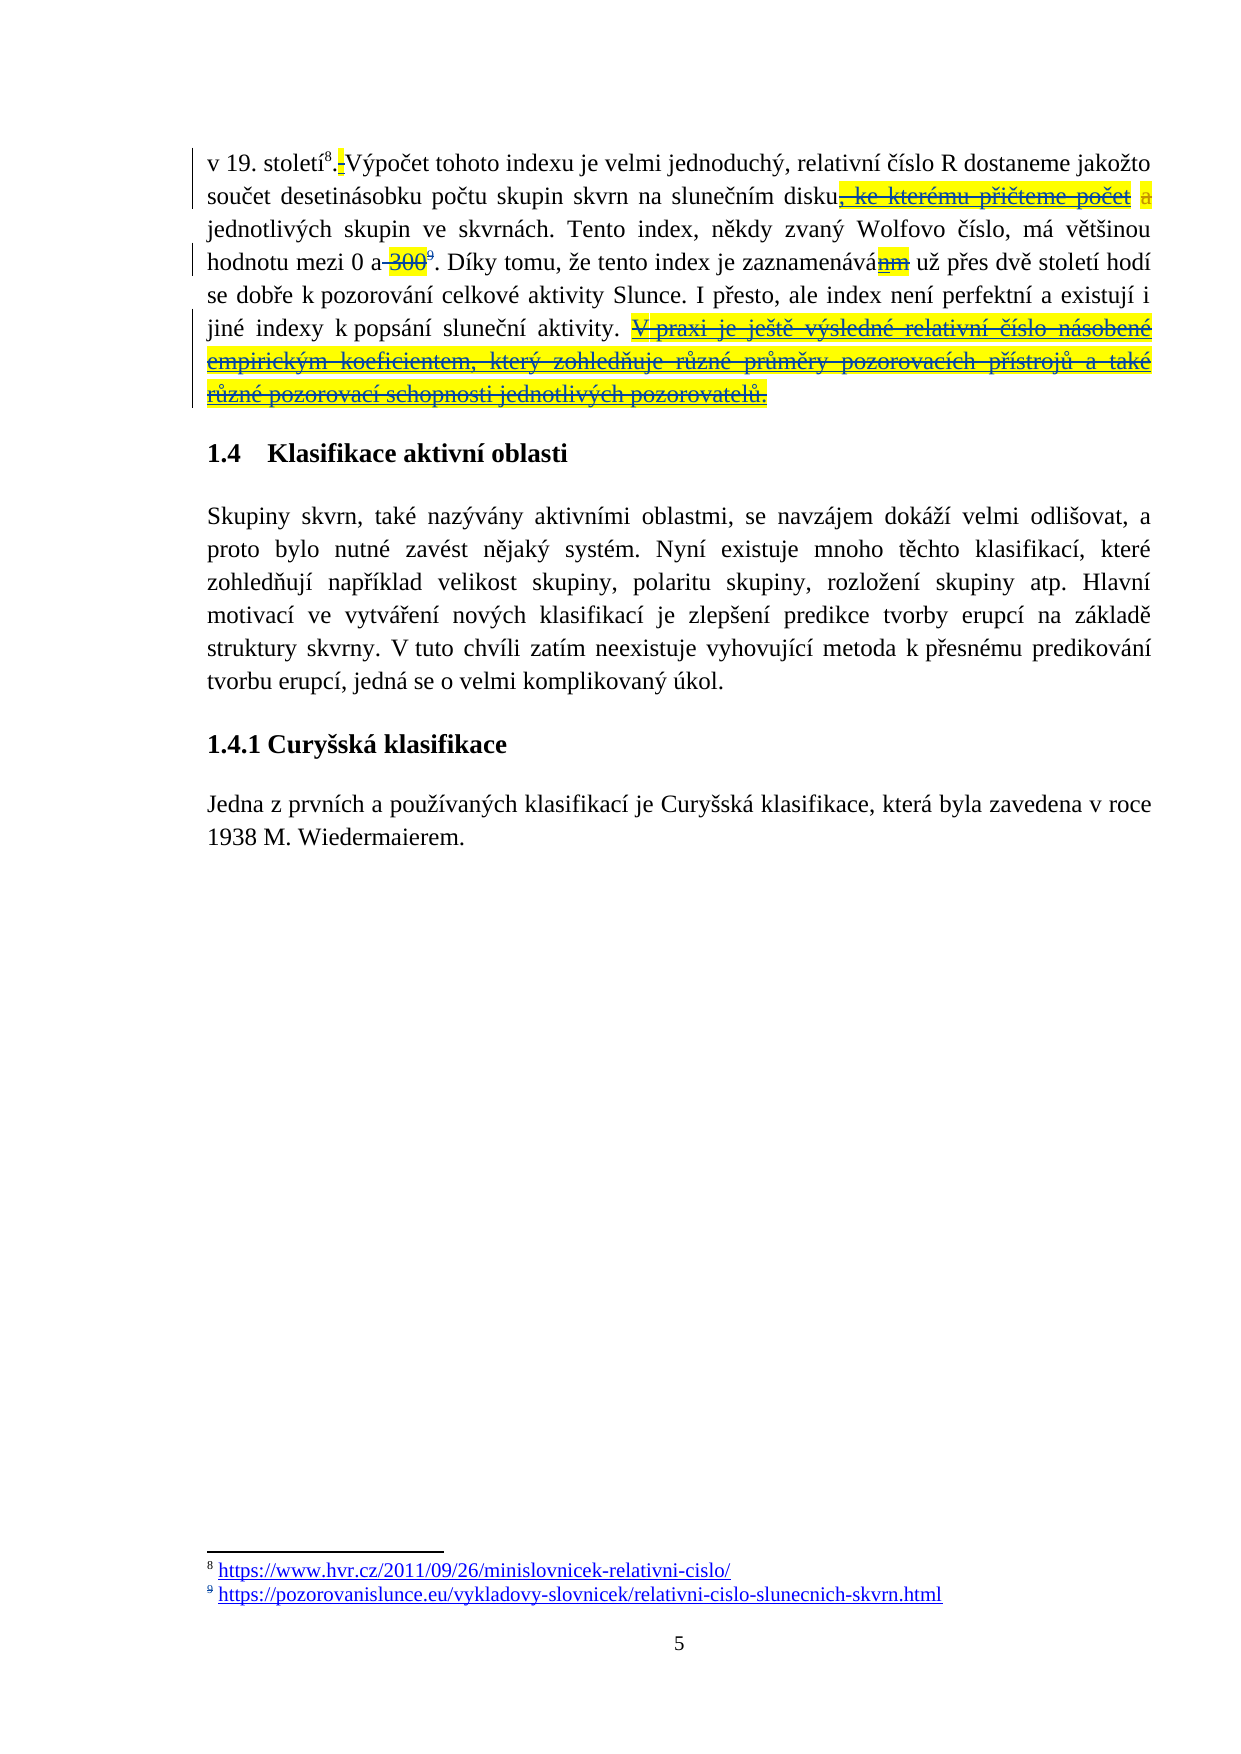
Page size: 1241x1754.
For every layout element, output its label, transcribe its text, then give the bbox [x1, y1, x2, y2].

text Skupiny skvrn, také nazývány aktivními oblastmi, se navzájem dokáží velmi odlišovat, a proto bylo nutné zavést nějaký systém. Nyní existuje mnoho těchto klasifikací, které zohledňují například velikost skupiny, polaritu skupiny, rozložení skupiny atp. Hlavní motivací ve vytváření nových klasifikací je zlepšení predikce tvorby erupcí na základě struktury skvrny. V tuto chvíli zatím neexistuje vyhovující metoda k přesnému predikování tvorbu erupcí, jedná se o velmi komplikovaný úkol. [207, 501, 1152, 695]
text Jedna z prvních a používaných klasifikací je Curyšská klasifikace, která byla zavedena v roce 1938 M. Wiedermaierem. [207, 789, 1152, 851]
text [207, 148, 1152, 346]
subtitle Klasifikace aktivní oblasti [207, 437, 1152, 468]
subtitle Curyšská klasifikace [207, 729, 1152, 760]
